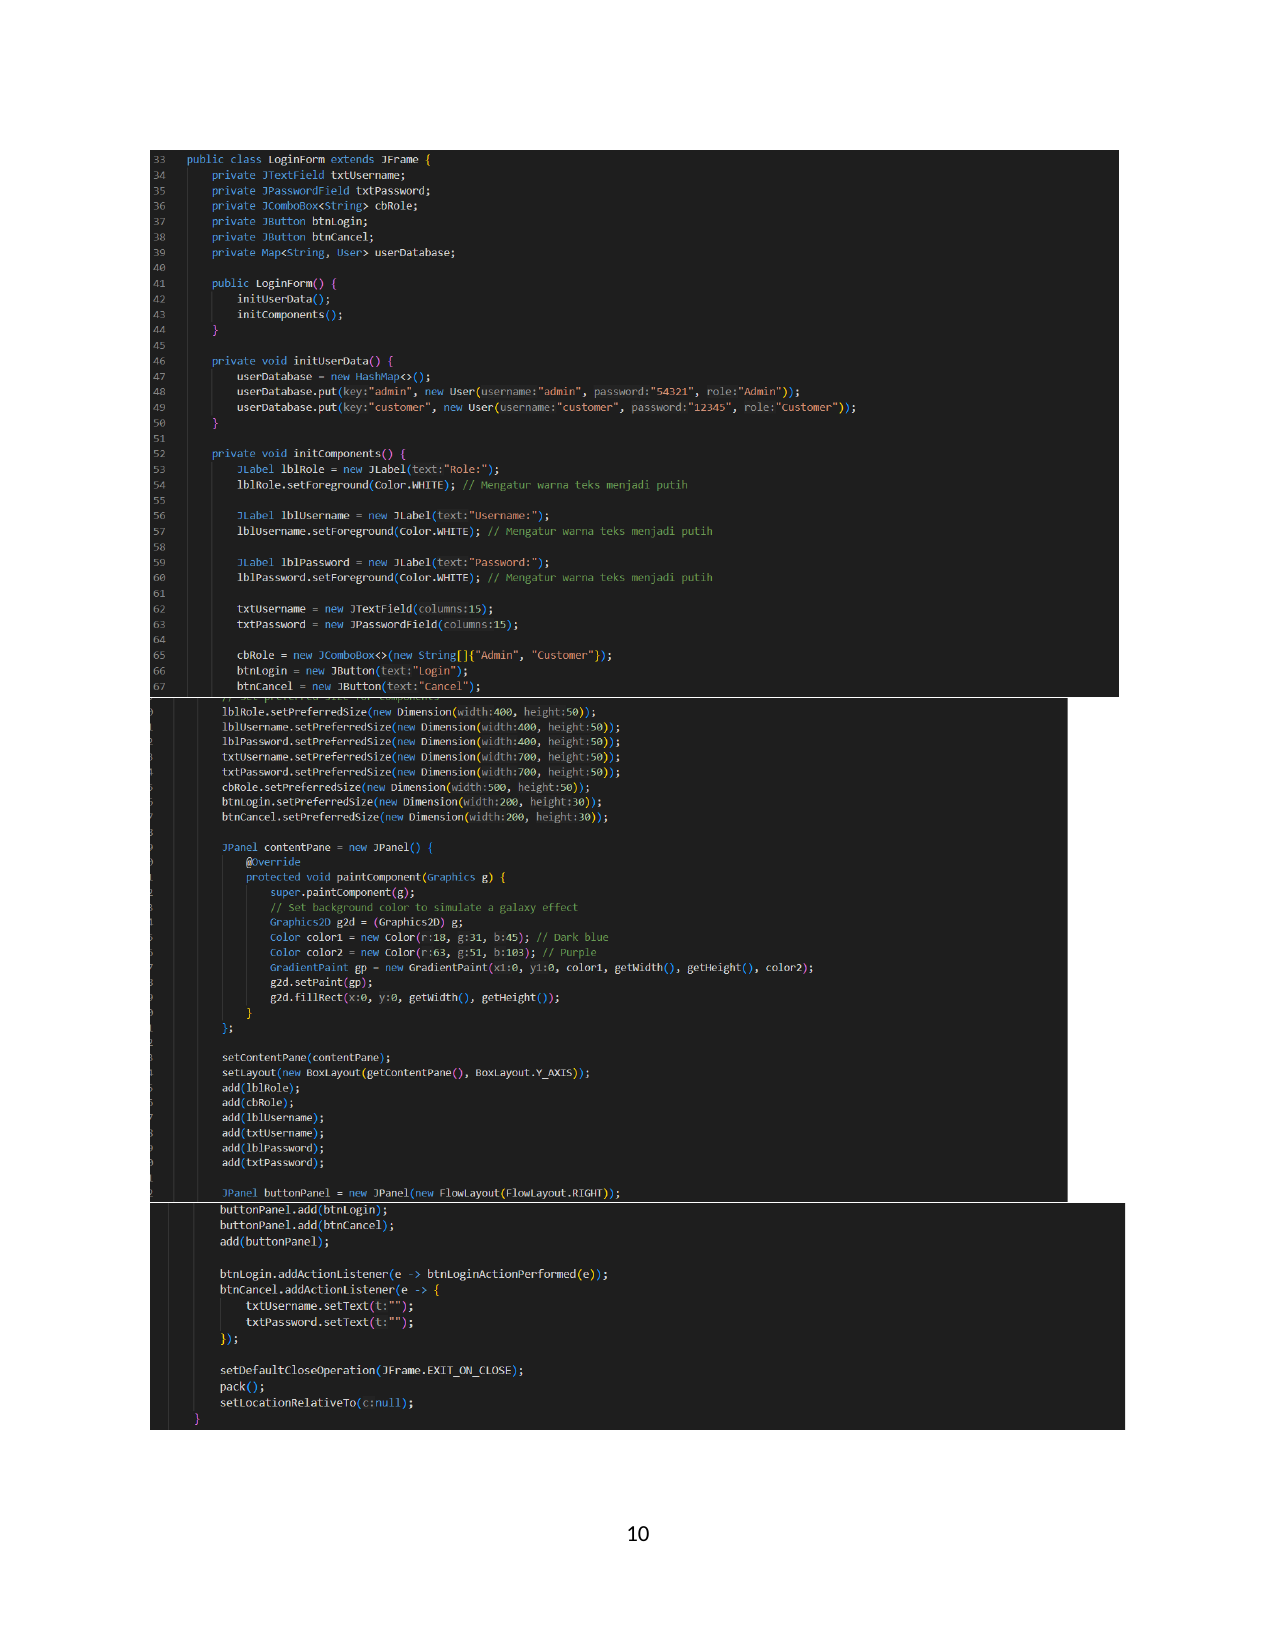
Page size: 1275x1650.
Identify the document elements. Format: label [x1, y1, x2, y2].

picture [150, 150, 1119, 697]
picture [150, 1203, 1125, 1430]
picture [150, 698, 1068, 1202]
